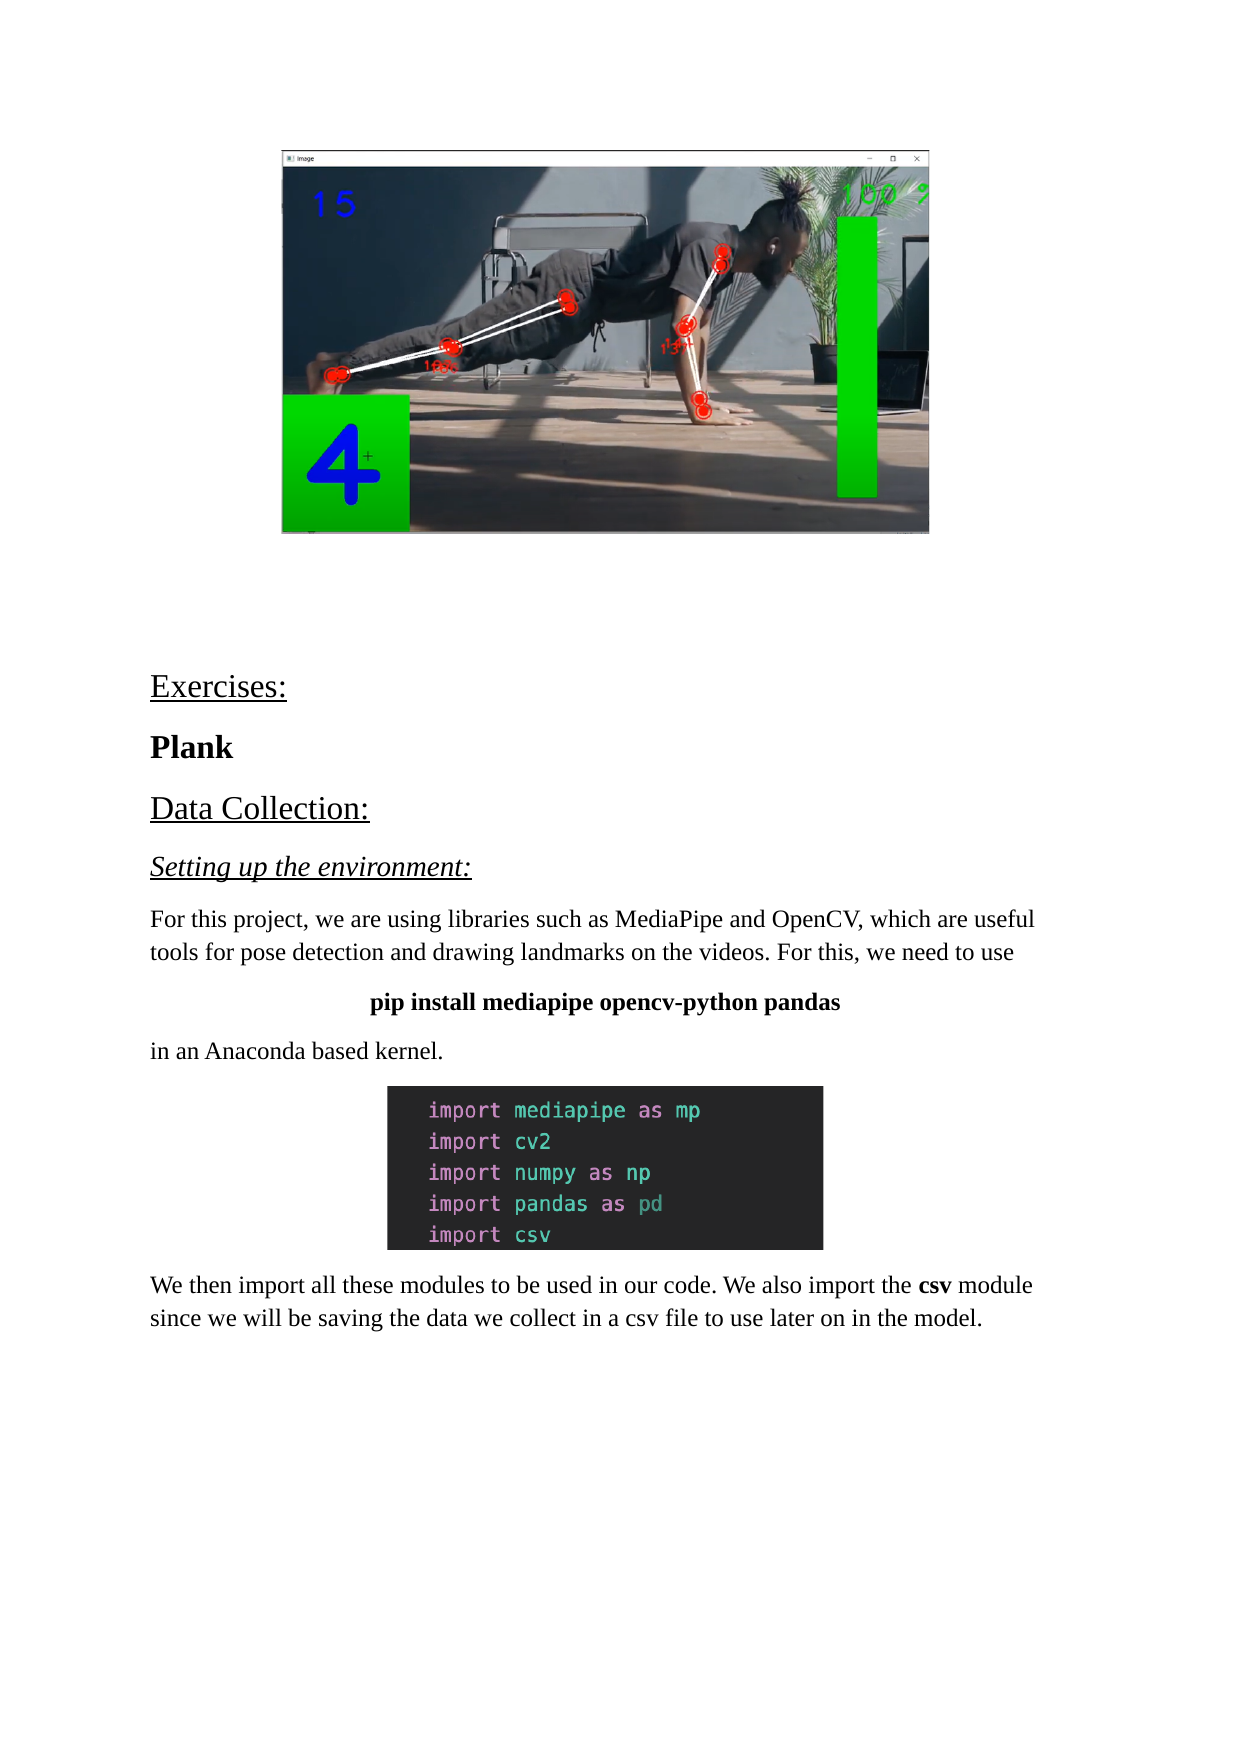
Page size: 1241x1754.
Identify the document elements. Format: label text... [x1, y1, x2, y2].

text Data Collection: [150, 788, 1061, 826]
picture [281, 150, 930, 534]
text in an Anaconda based kernel. [150, 1036, 1061, 1065]
text We then import all these modules to be used in our code. We also import the csv module since we will be saving the data we collect in a csv file to use later on in the model. [150, 1270, 1061, 1332]
text For this project, we are using libraries such as MediaPipe and OpenCV, which are useful tools for pose detection and drawing landmarks on the videos. For this, we need to use [150, 904, 1061, 966]
text Exercises: [150, 667, 1061, 705]
text Setting up the environment: [150, 849, 1061, 882]
picture [387, 1086, 824, 1250]
text Plank [150, 727, 1061, 766]
text pip install mediapipe opencv-python pandas [150, 987, 1061, 1016]
